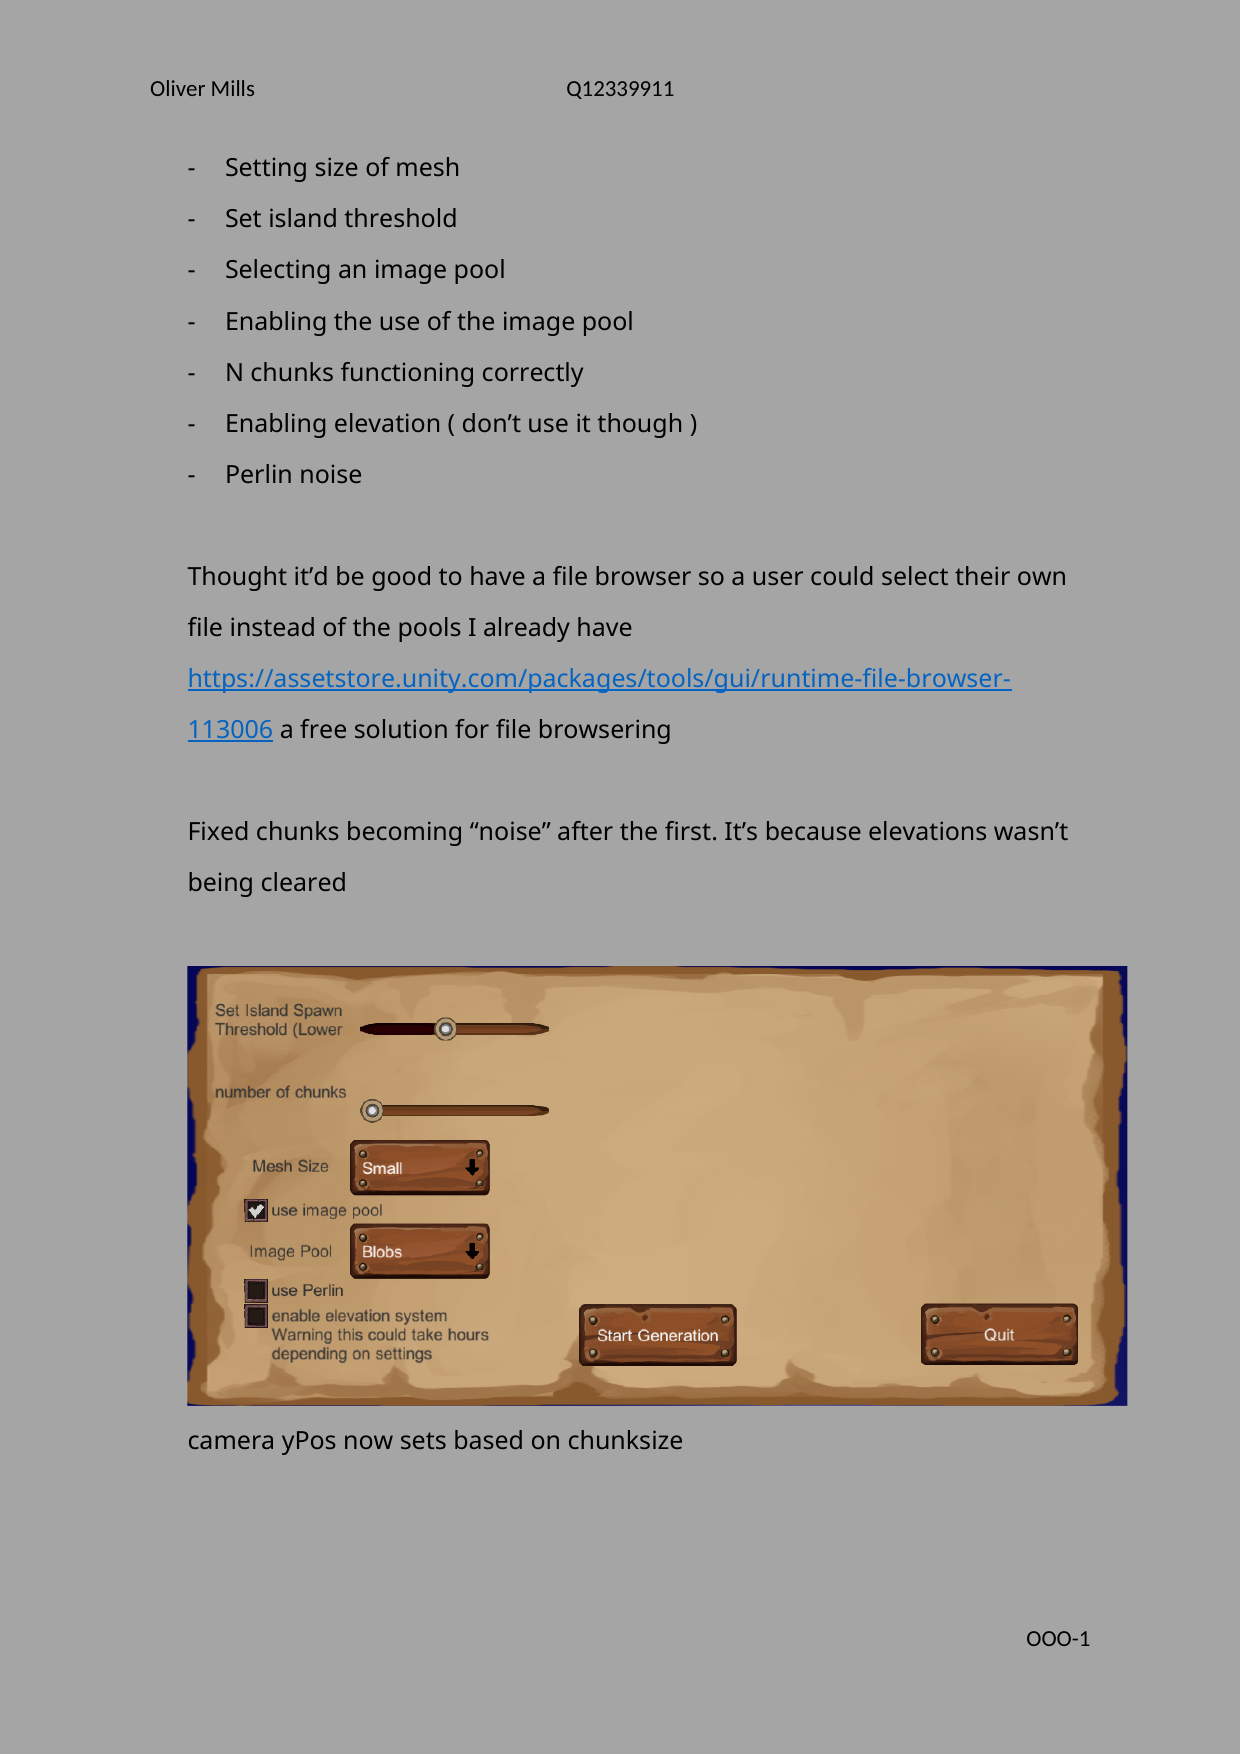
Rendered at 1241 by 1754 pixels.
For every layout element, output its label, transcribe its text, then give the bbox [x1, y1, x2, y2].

text Thought it’d be good to have a file browser so a user could select their own file instead of the pools I already have https://assetstore.unity.com/packages/tools/gui/runtime-file-browser-113006 a free solution for file browsering [187, 558, 1090, 746]
list Perlin noise [187, 456, 1090, 490]
text Fixed chunks becoming “noise” after the first. It’s because elevations wasn’t being cleared [187, 813, 1090, 899]
list Enabling elevation ( don’t use it though ) [187, 405, 1090, 439]
list Set island threshold [187, 201, 1090, 235]
list Selecting an image pool [187, 252, 1090, 286]
list Setting size of mesh [187, 150, 1090, 184]
list N chunks functioning correctly [187, 354, 1090, 388]
text camera yPos now sets based on chunksize [187, 1422, 1090, 1457]
list Enabling the use of the image pool [187, 303, 1090, 337]
picture [187, 966, 1128, 1406]
